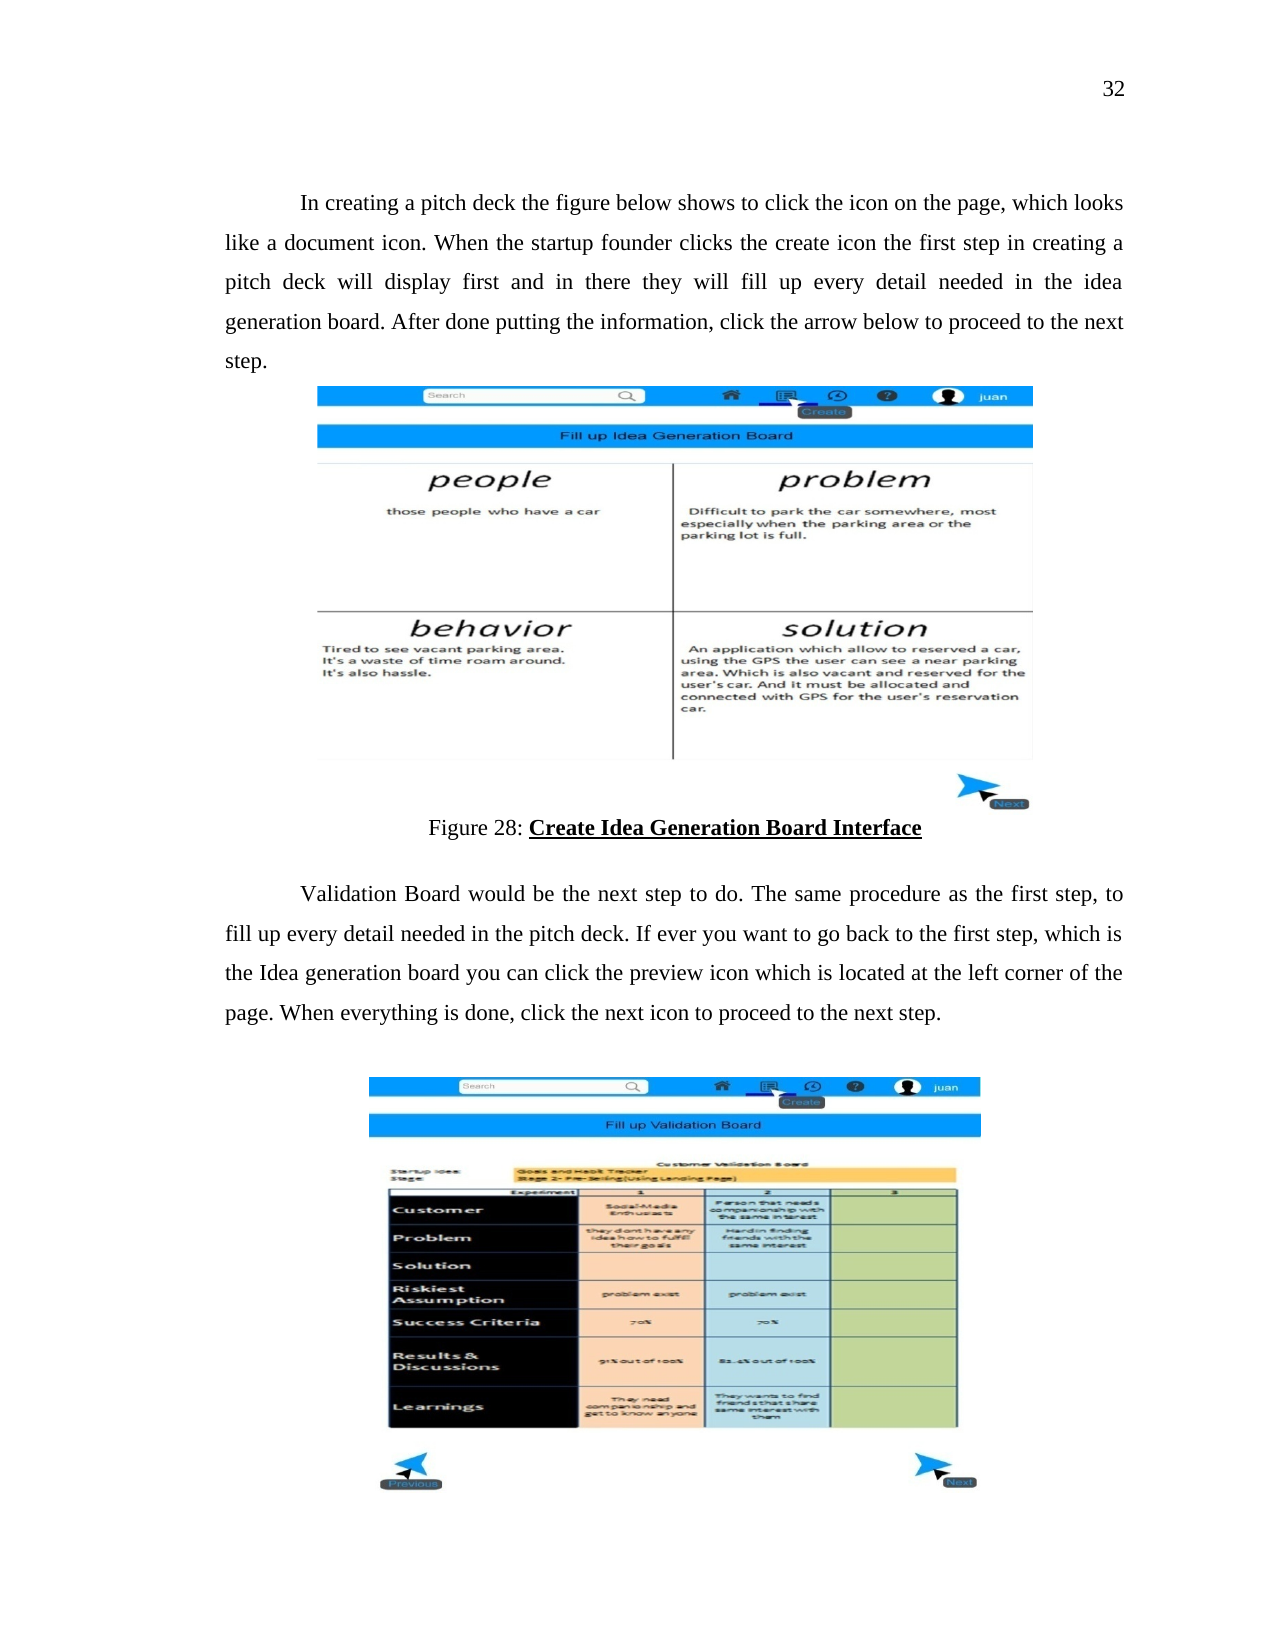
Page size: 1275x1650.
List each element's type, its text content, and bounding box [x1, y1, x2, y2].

picture [317, 386, 1033, 815]
text In creating a pitch deck the figure below shows to click the icon on the page, which looks like a document icon. When the startup founder clicks the create icon the first step in creating a pitch deck will display first and in there they will fill up every detail needed in the idea generation board. After done putting the information, click the arrow below to proceed to the next step. [225, 189, 1125, 374]
text Validation Board would be the next step to do. The same procedure as the first step, to fill up every detail needed in the pitch deck. If ever you want to go back to the first step, which is the Idea generation board you can click the preview icon which is located at the left corner of the page. When everything is done, click the next icon to proceed to the next step. [225, 880, 1125, 1025]
text Figure 28: Create Idea Generation Board Interface [225, 814, 1125, 841]
picture [369, 1077, 981, 1493]
